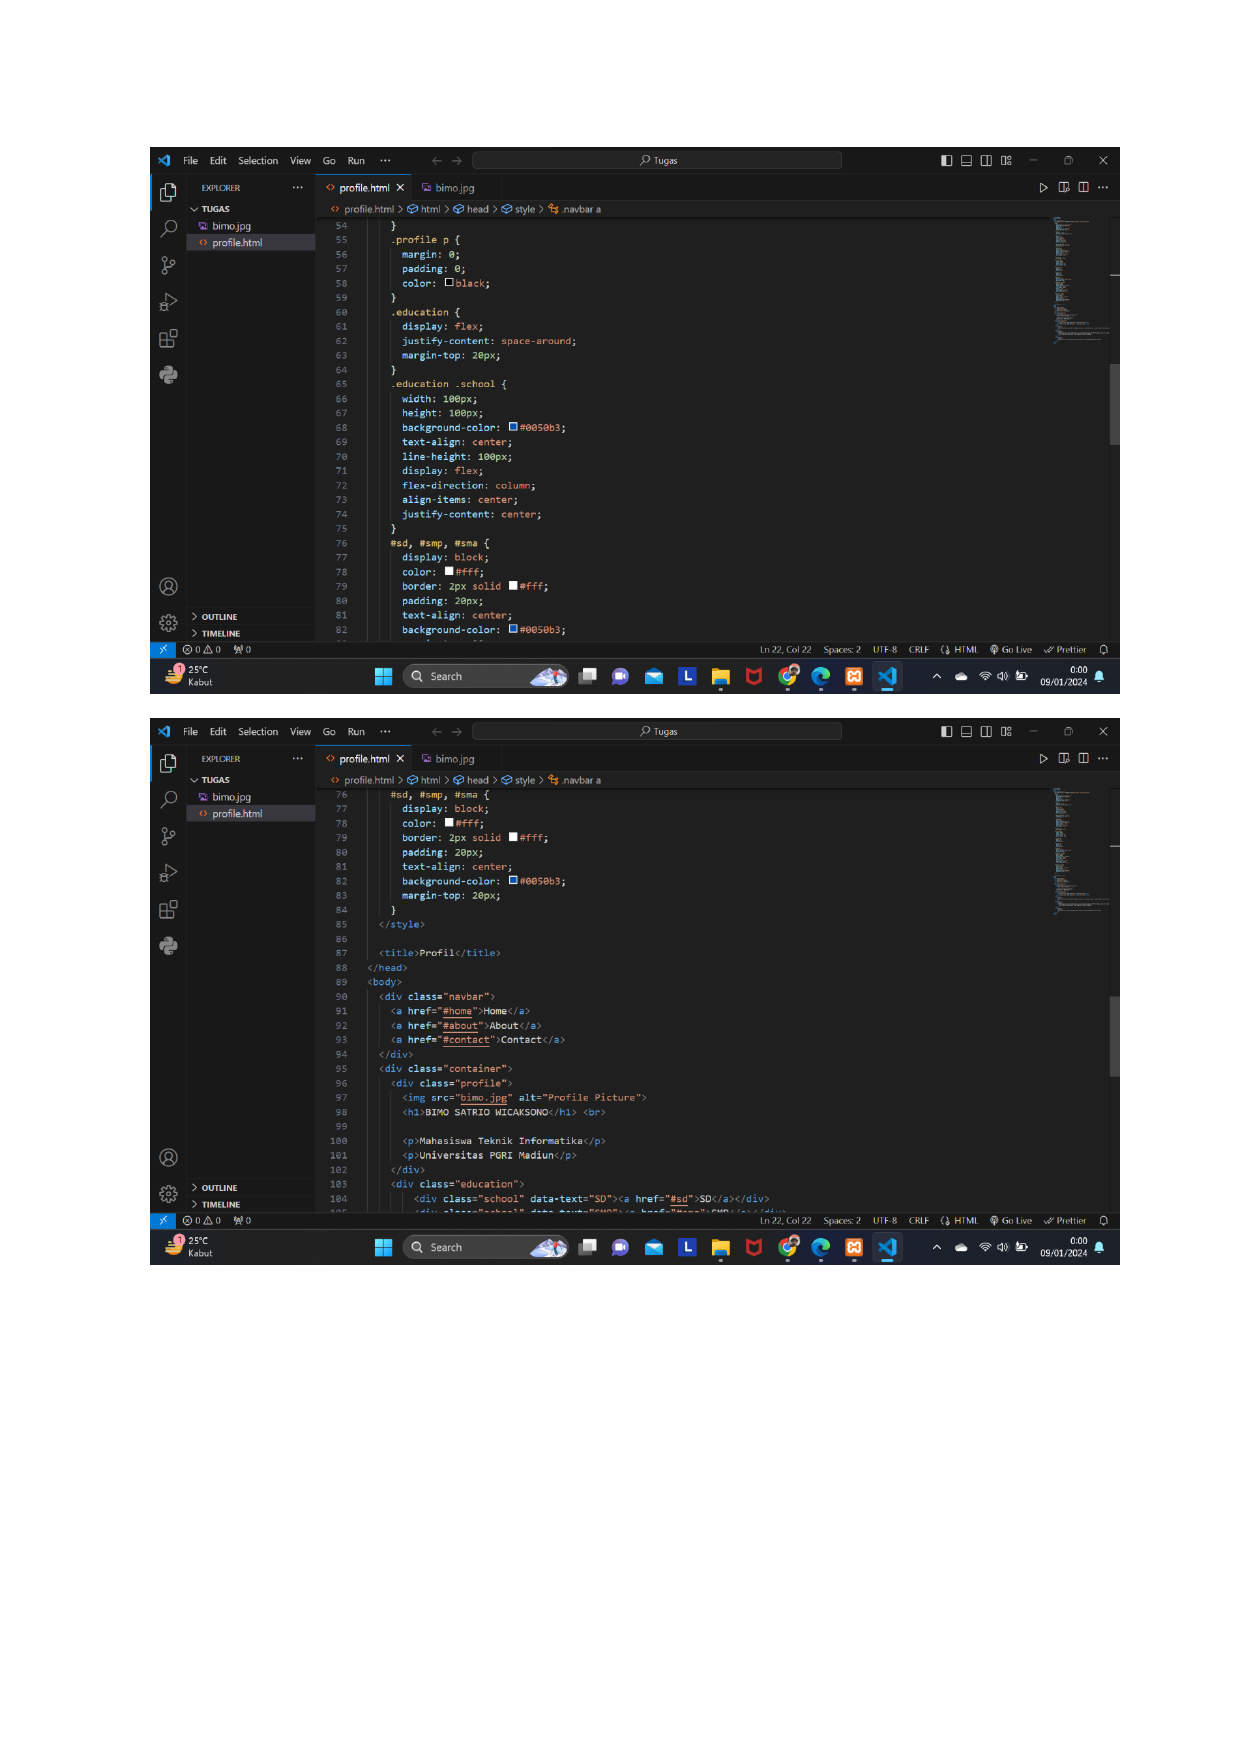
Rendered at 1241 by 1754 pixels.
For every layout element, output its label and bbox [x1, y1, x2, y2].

picture [150, 147, 1120, 694]
picture [150, 718, 1120, 1265]
